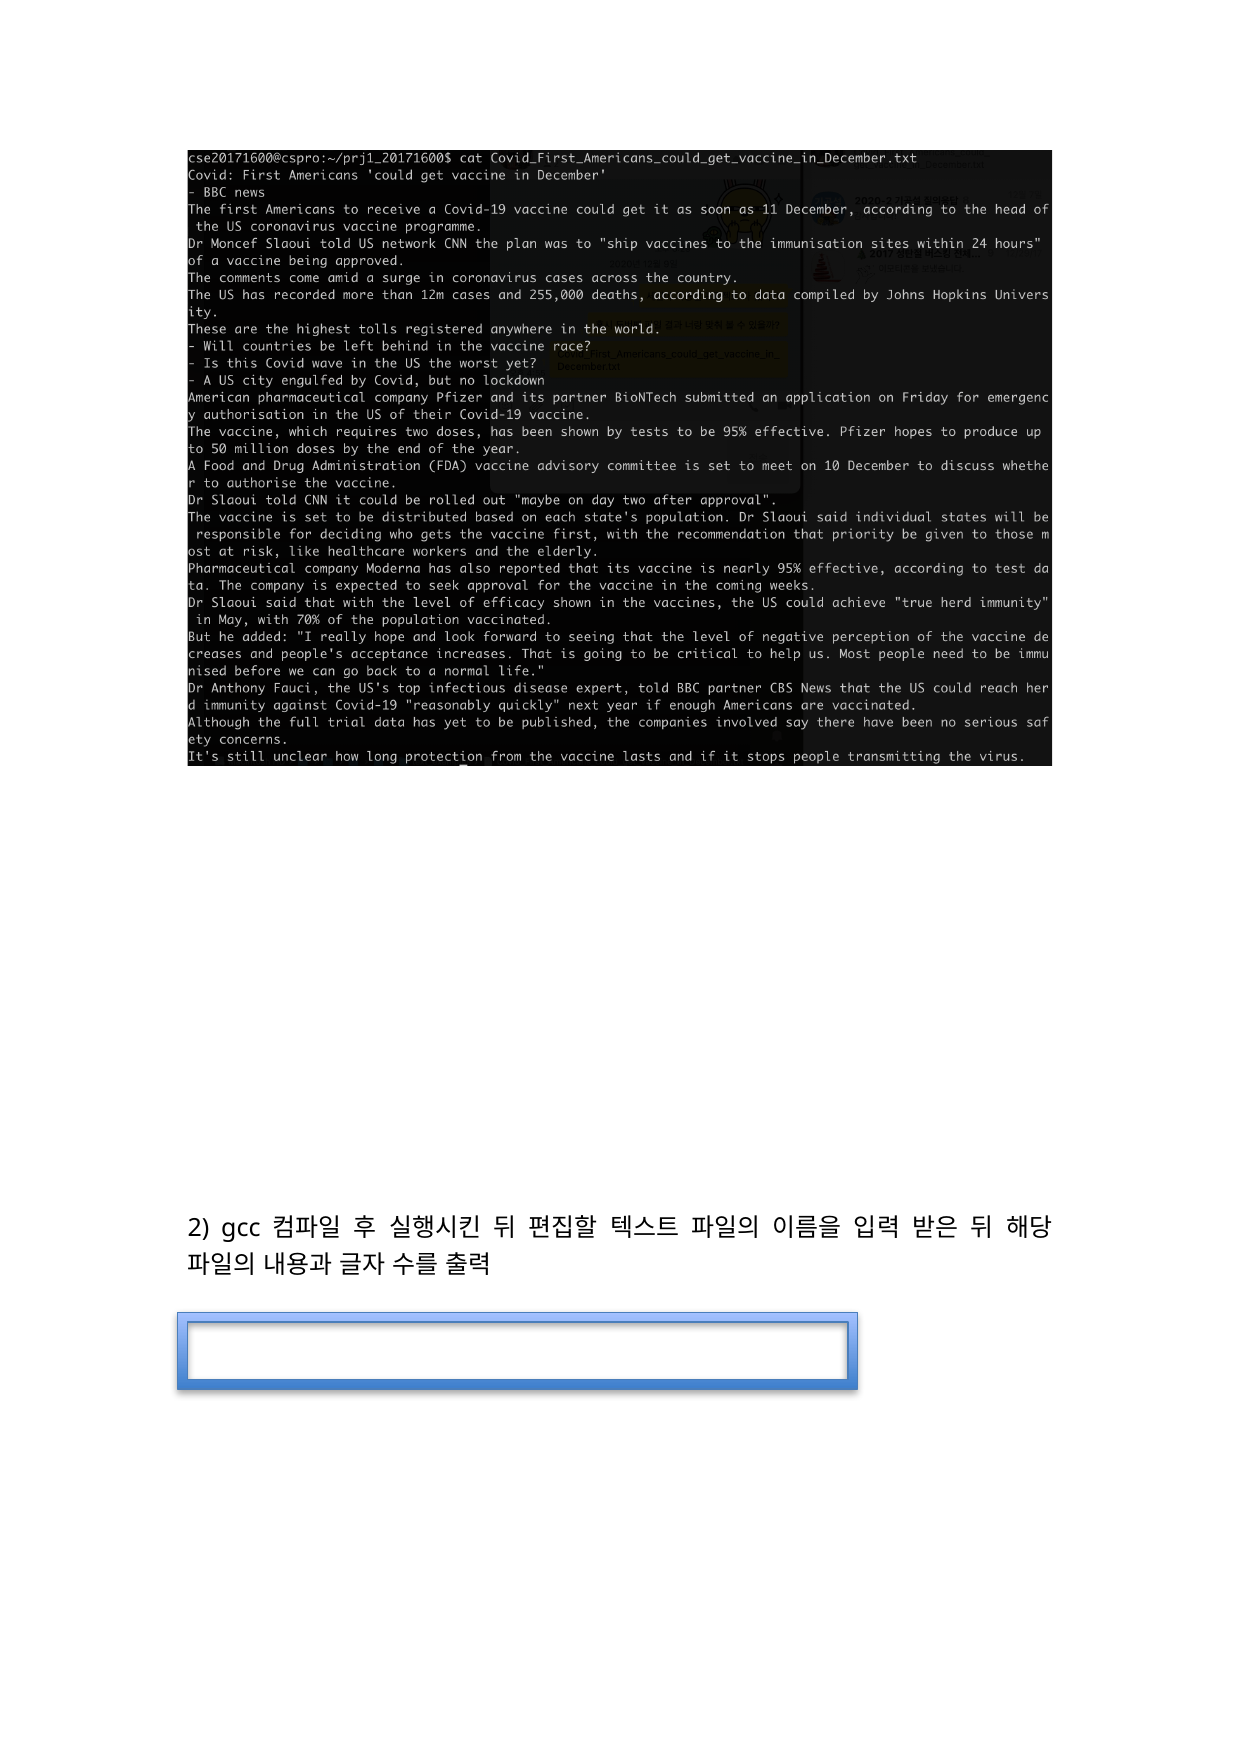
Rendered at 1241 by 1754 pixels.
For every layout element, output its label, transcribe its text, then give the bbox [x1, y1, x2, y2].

text 2) gcc 컴파일 후 실행시킨 뒤 편집할 텍스트 파일의 이름을 입력 받은 뒤 해당 파일의 내용과 글자 수를 출력 [187, 1208, 1053, 1280]
picture [187, 150, 1053, 766]
